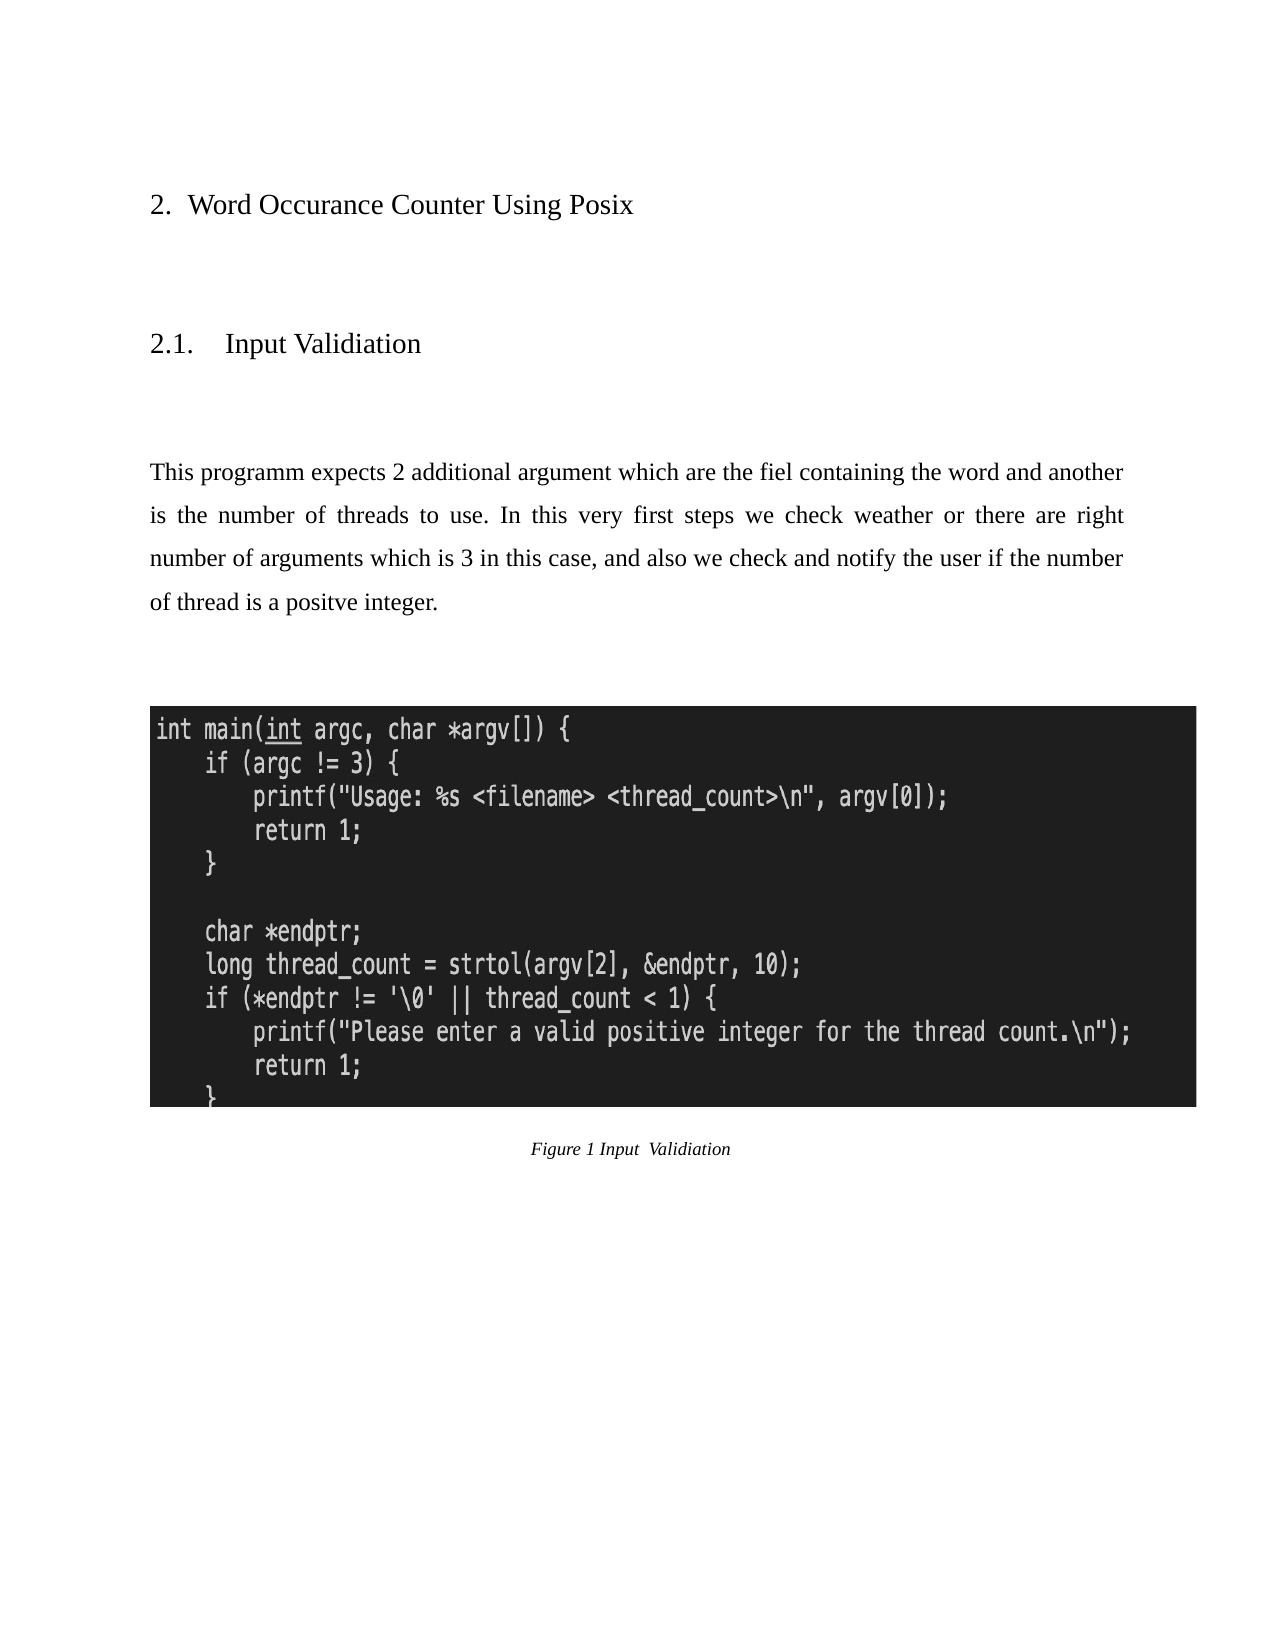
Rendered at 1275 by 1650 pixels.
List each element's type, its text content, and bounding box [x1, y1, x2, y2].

subtitle Word Occurance Counter Using Posix [150, 187, 1125, 221]
subtitle Input Validiation [150, 326, 1115, 360]
text This programm expects 2 additional argument which are the fiel containing the word and another is the number of threads to use. In this very first steps we check weather or there are right number of arguments which is 3 in this case, and also we check and notify the user if the number of thread is a positve integer. [149, 457, 1125, 615]
picture [150, 706, 1197, 1107]
text Figure 1 Input Validiation [150, 1138, 1113, 1160]
